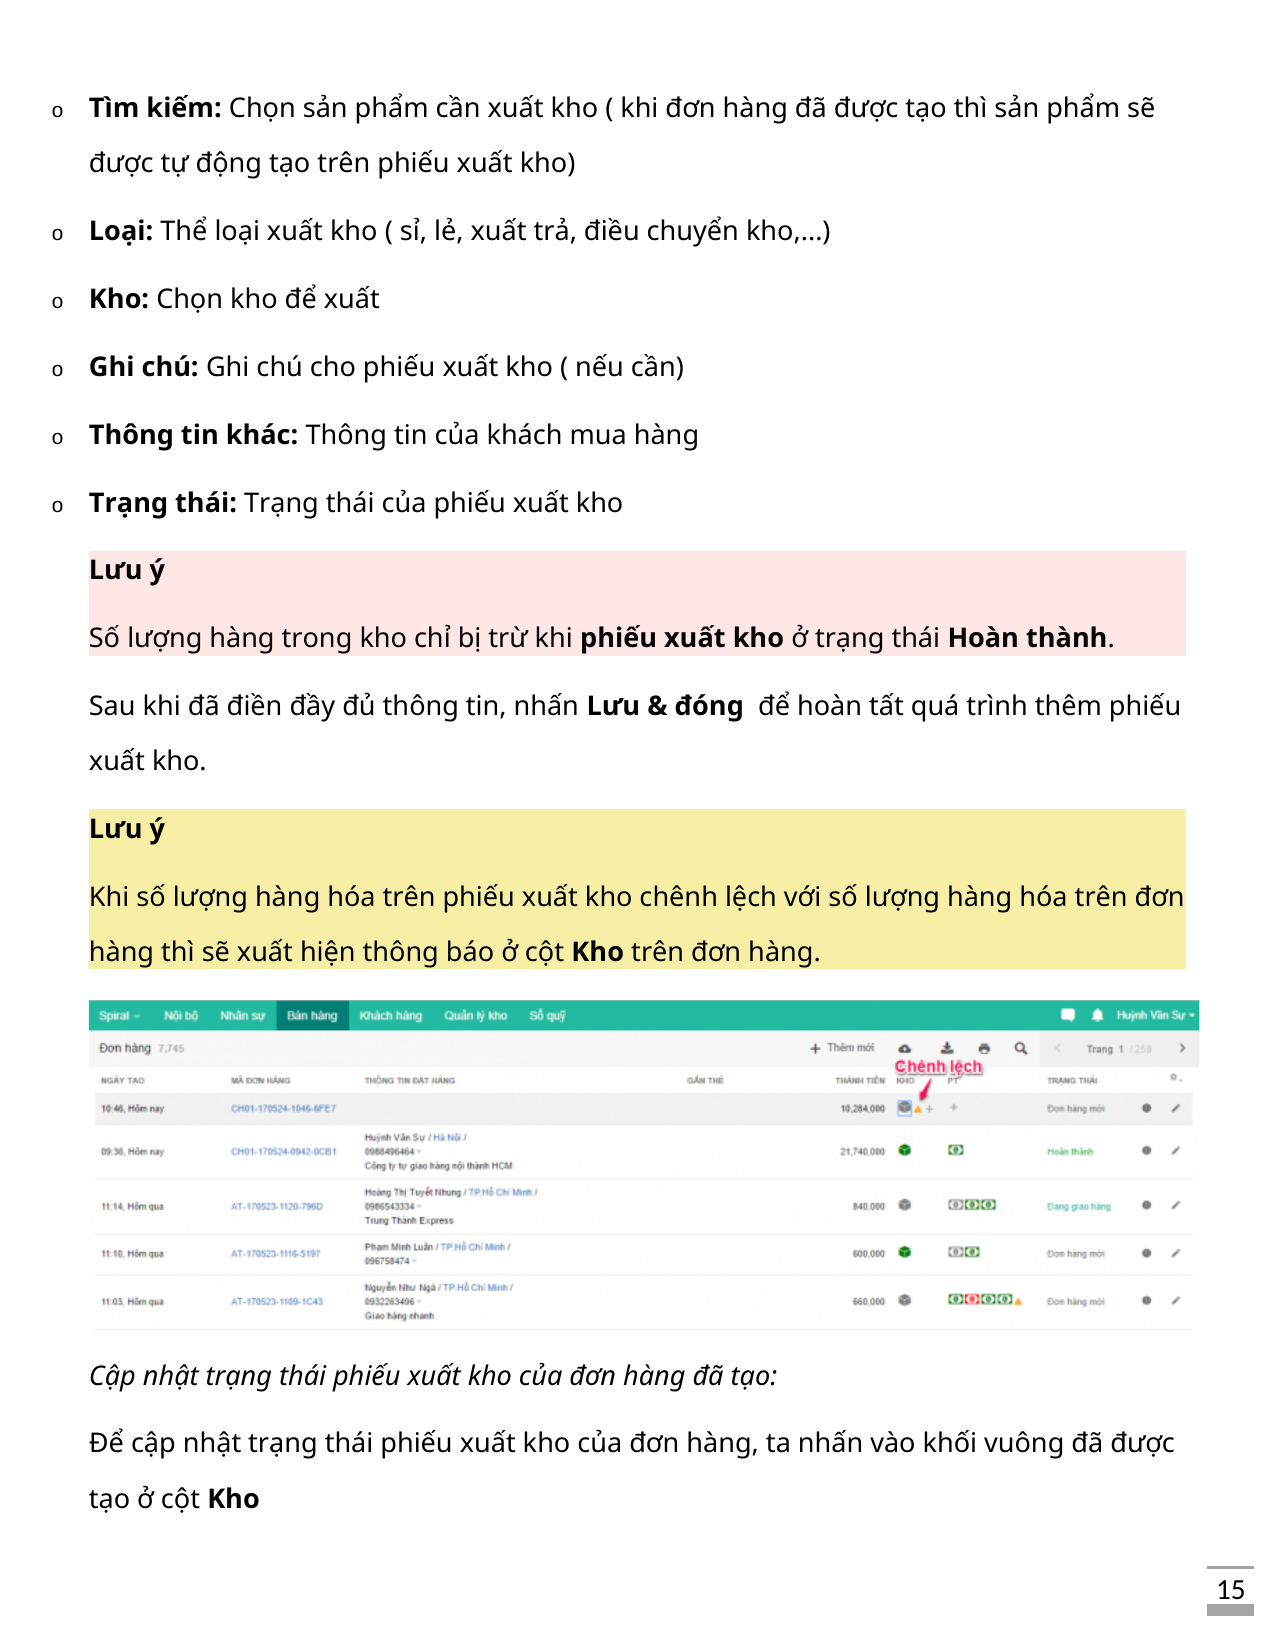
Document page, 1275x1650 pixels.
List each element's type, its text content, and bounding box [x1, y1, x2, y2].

text Lưu ý [89, 809, 1186, 846]
list Tìm kiếm: Chọn sản phẩm cần xuất kho ( khi đơn hàng đã được tạo thì sản phẩm sẽ được tự động tạo trên phiếu xuất kho) [51, 89, 1186, 181]
list Trạng thái: Trạng thái của phiếu xuất kho [51, 483, 1186, 520]
list Loại: Thể loại xuất kho ( sỉ, lẻ, xuất trả, điều chuyển kho,...) [51, 212, 1186, 249]
text Sau khi đã điền đầy đủ thông tin, nhấn Lưu & đóng để hoàn tất quá trình thêm phiếu xuất kho. [89, 686, 1186, 779]
text Lưu ý [89, 551, 1186, 588]
text Số lượng hàng trong kho chỉ bị trừ khi phiếu xuất kho ở trạng thái Hoàn thành. [89, 619, 1186, 656]
text Để cập nhật trạng thái phiếu xuất kho của đơn hàng, ta nhấn vào khối vuông đã được tạo ở cột Kho [89, 1424, 1186, 1516]
list Thông tin khác: Thông tin của khách mua hàng [51, 415, 1186, 452]
text Khi số lượng hàng hóa trên phiếu xuất kho chênh lệch với số lượng hàng hóa trên đơn hàng thì sẽ xuất hiện thông báo ở cột Kho trên đơn hàng. [89, 877, 1186, 969]
list Kho: Chọn kho để xuất [51, 279, 1186, 316]
picture [88, 1000, 1200, 1330]
list Ghi chú: Ghi chú cho phiếu xuất kho ( nếu cần) [51, 347, 1186, 384]
text Cập nhật trạng thái phiếu xuất kho của đơn hàng đã tạo: [89, 1356, 1186, 1393]
